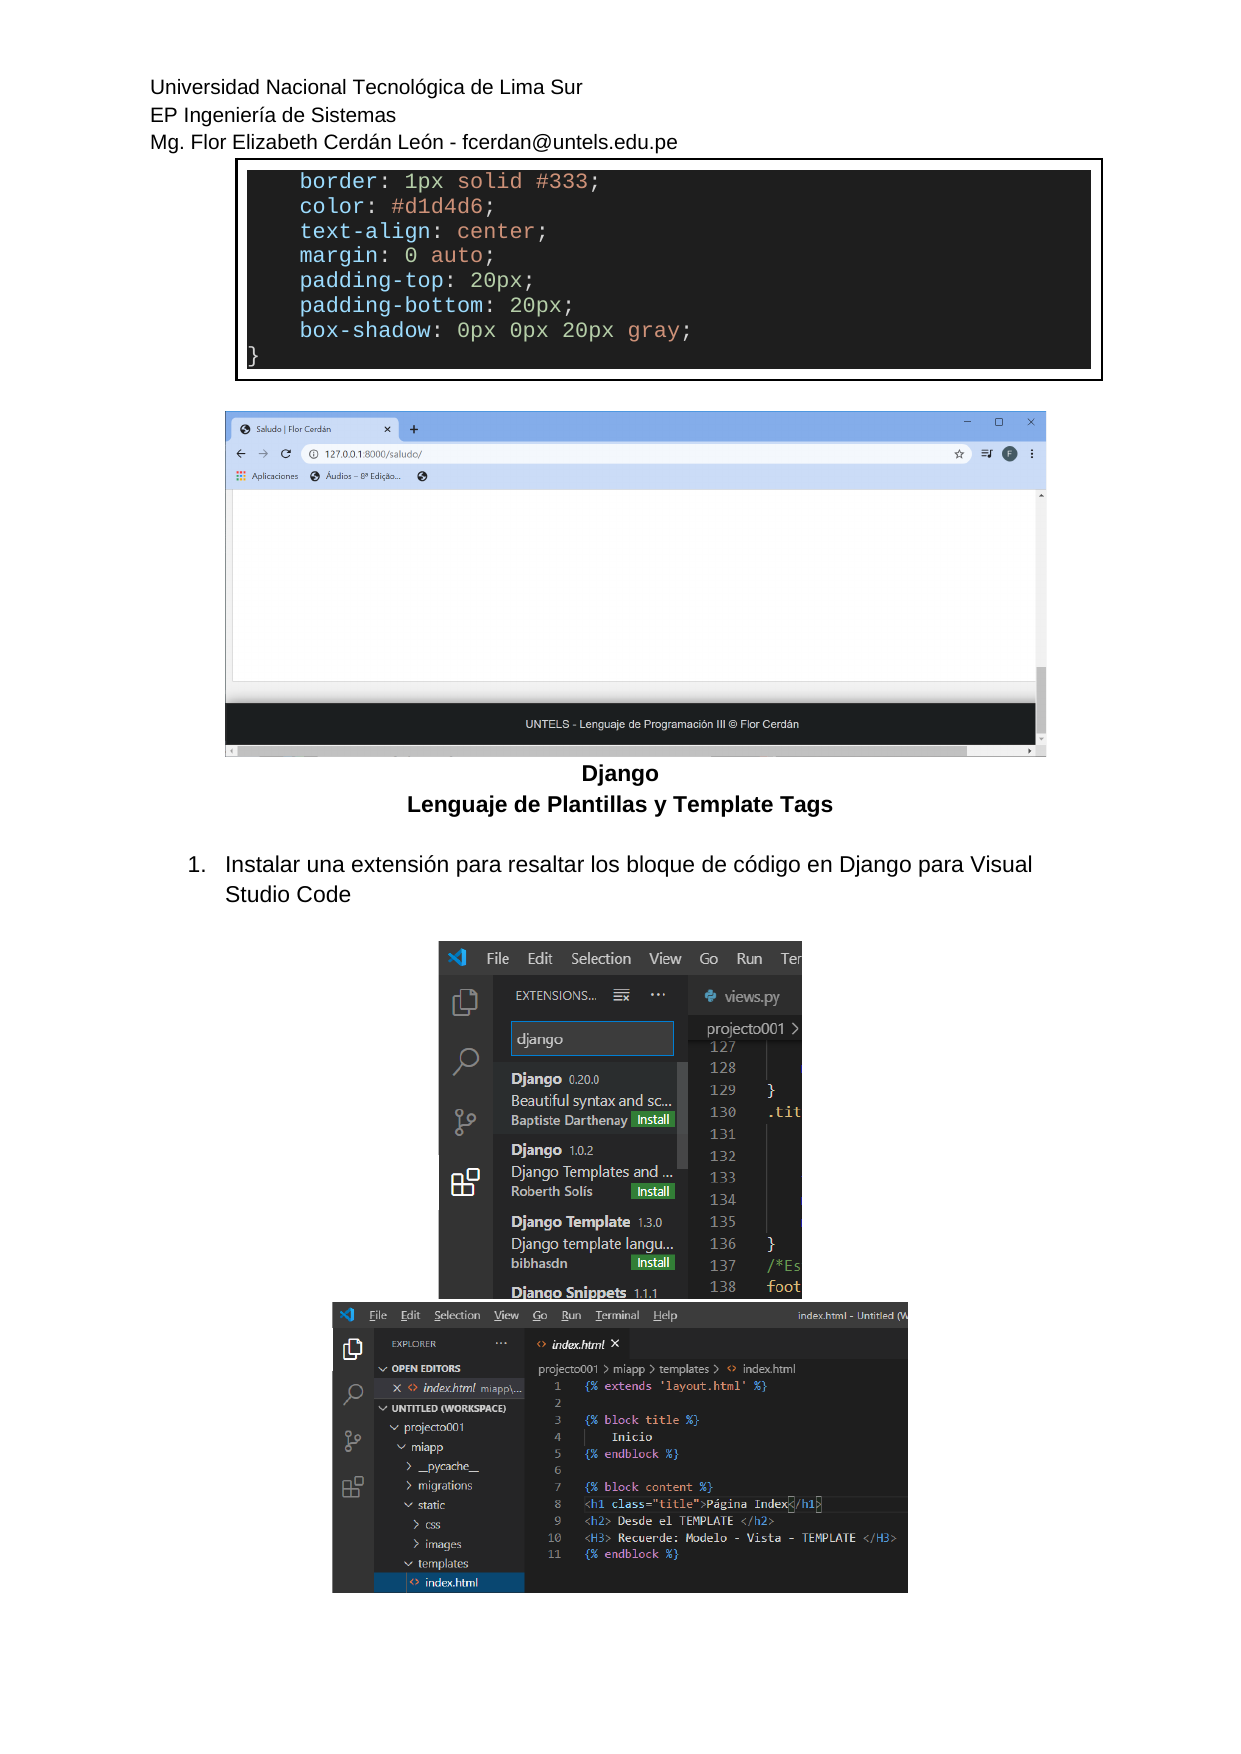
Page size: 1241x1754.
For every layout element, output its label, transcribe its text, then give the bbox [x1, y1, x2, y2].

picture [438, 941, 802, 1299]
picture [332, 1302, 908, 1593]
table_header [238, 160, 1101, 379]
picture [225, 411, 1047, 757]
text Django [150, 760, 1090, 787]
list Instalar una extensión para resaltar los bloque de código en Django para Visual Studio Code [187, 851, 1090, 907]
text Lenguaje de Plantillas y Template Tags [150, 791, 1090, 817]
